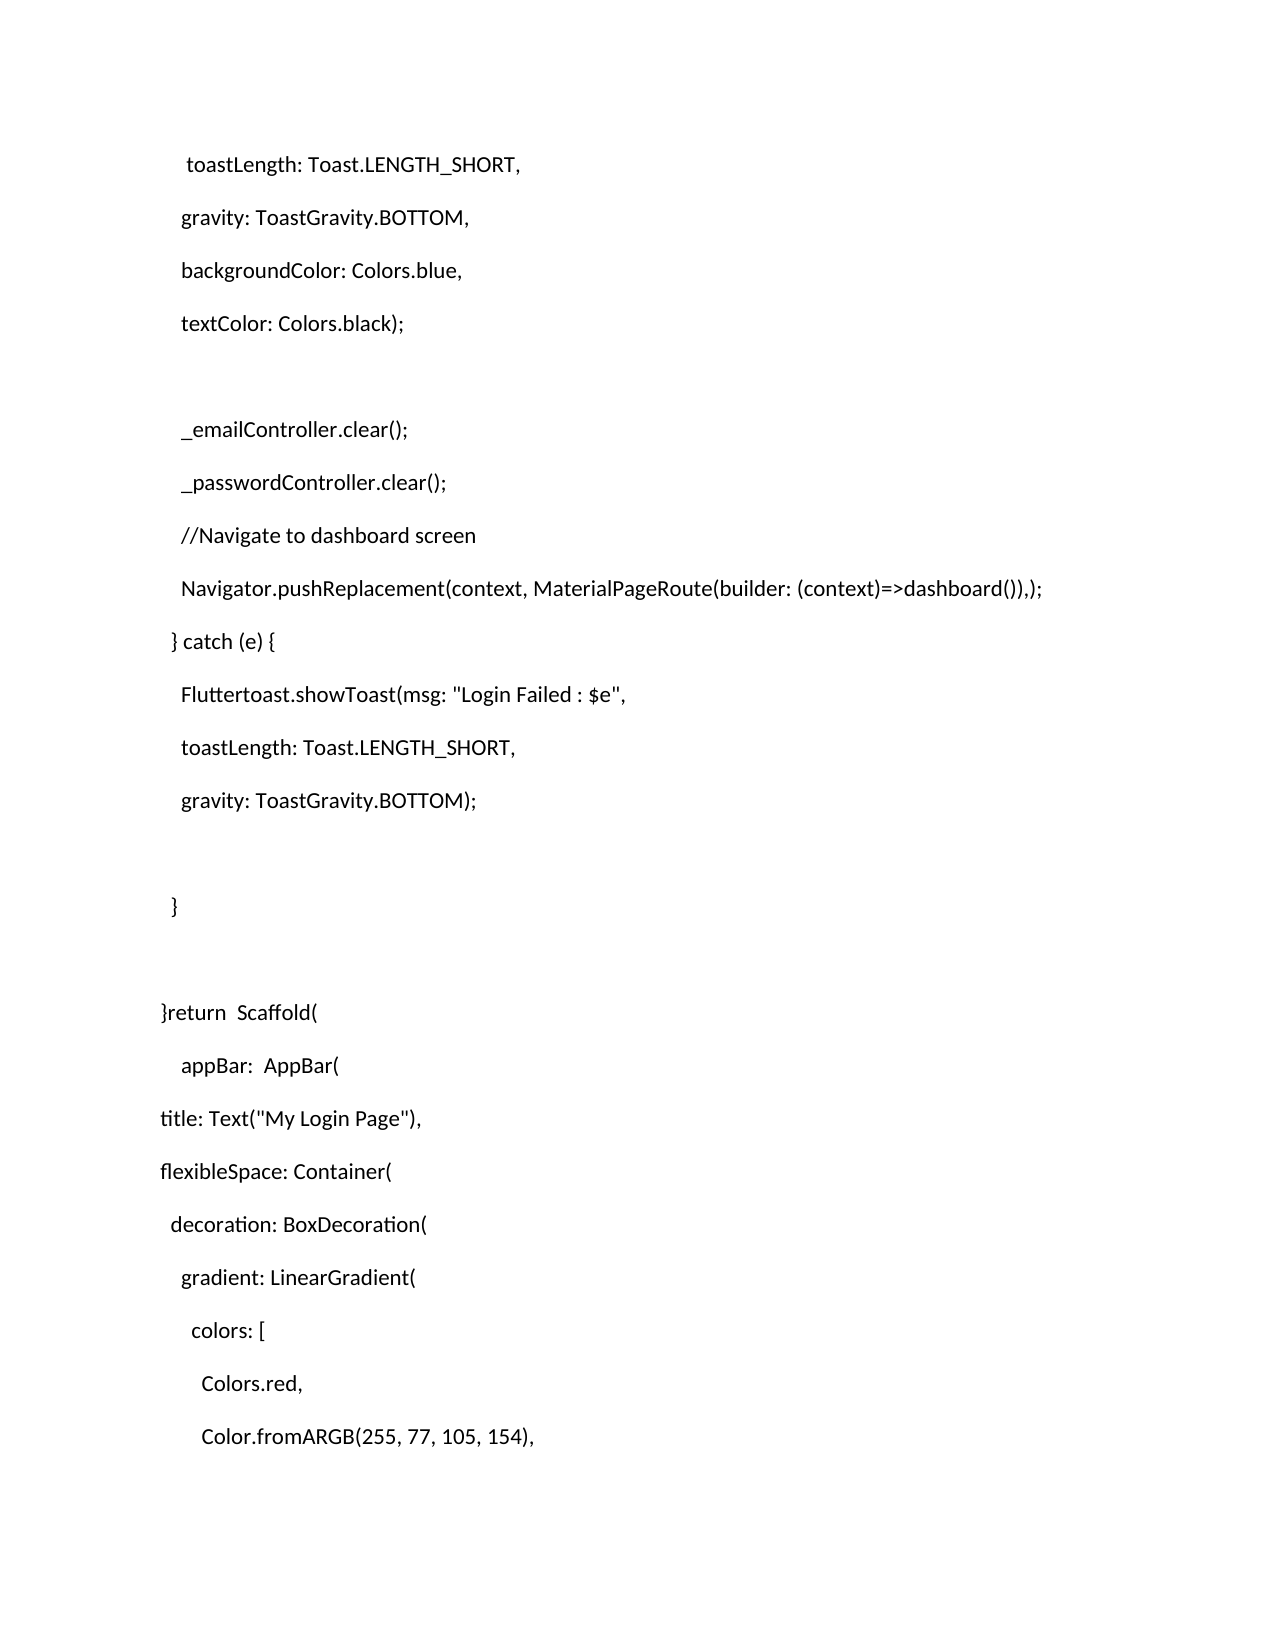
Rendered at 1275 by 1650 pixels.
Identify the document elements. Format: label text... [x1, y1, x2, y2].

text _passwordController.clear(); [150, 468, 1125, 496]
text toastLength: Toast.LENGTH_SHORT, [150, 733, 1125, 761]
text textColor: Colors.black); [150, 309, 1125, 337]
text flexibleSpace: Container( [150, 1157, 1125, 1185]
text appBar: AppBar( [150, 1051, 1125, 1079]
text title: Text("My Login Page"), [150, 1104, 1125, 1132]
text }return Scaffold( [150, 998, 1125, 1026]
text toastLength: Toast.LENGTH_SHORT, [150, 150, 1125, 178]
text } [150, 892, 1125, 920]
text colors: [ [150, 1316, 1125, 1344]
text gravity: ToastGravity.BOTTOM); [150, 786, 1125, 814]
text gravity: ToastGravity.BOTTOM, [150, 203, 1125, 231]
text Colors.red, [150, 1369, 1125, 1397]
text Fluttertoast.showToast(msg: "Login Failed : $e", [150, 680, 1125, 708]
text //Navigate to dashboard screen [150, 521, 1125, 549]
text Navigator.pushReplacement(context, MaterialPageRoute(builder: (context)=>dashboard()),); [150, 574, 1125, 602]
text _emailController.clear(); [150, 415, 1125, 443]
text gradient: LinearGradient( [150, 1263, 1125, 1291]
text decoration: BoxDecoration( [150, 1210, 1125, 1238]
text backgroundColor: Colors.blue, [150, 256, 1125, 284]
text Color.fromARGB(255, 77, 105, 154), [150, 1422, 1125, 1451]
text } catch (e) { [150, 627, 1125, 655]
